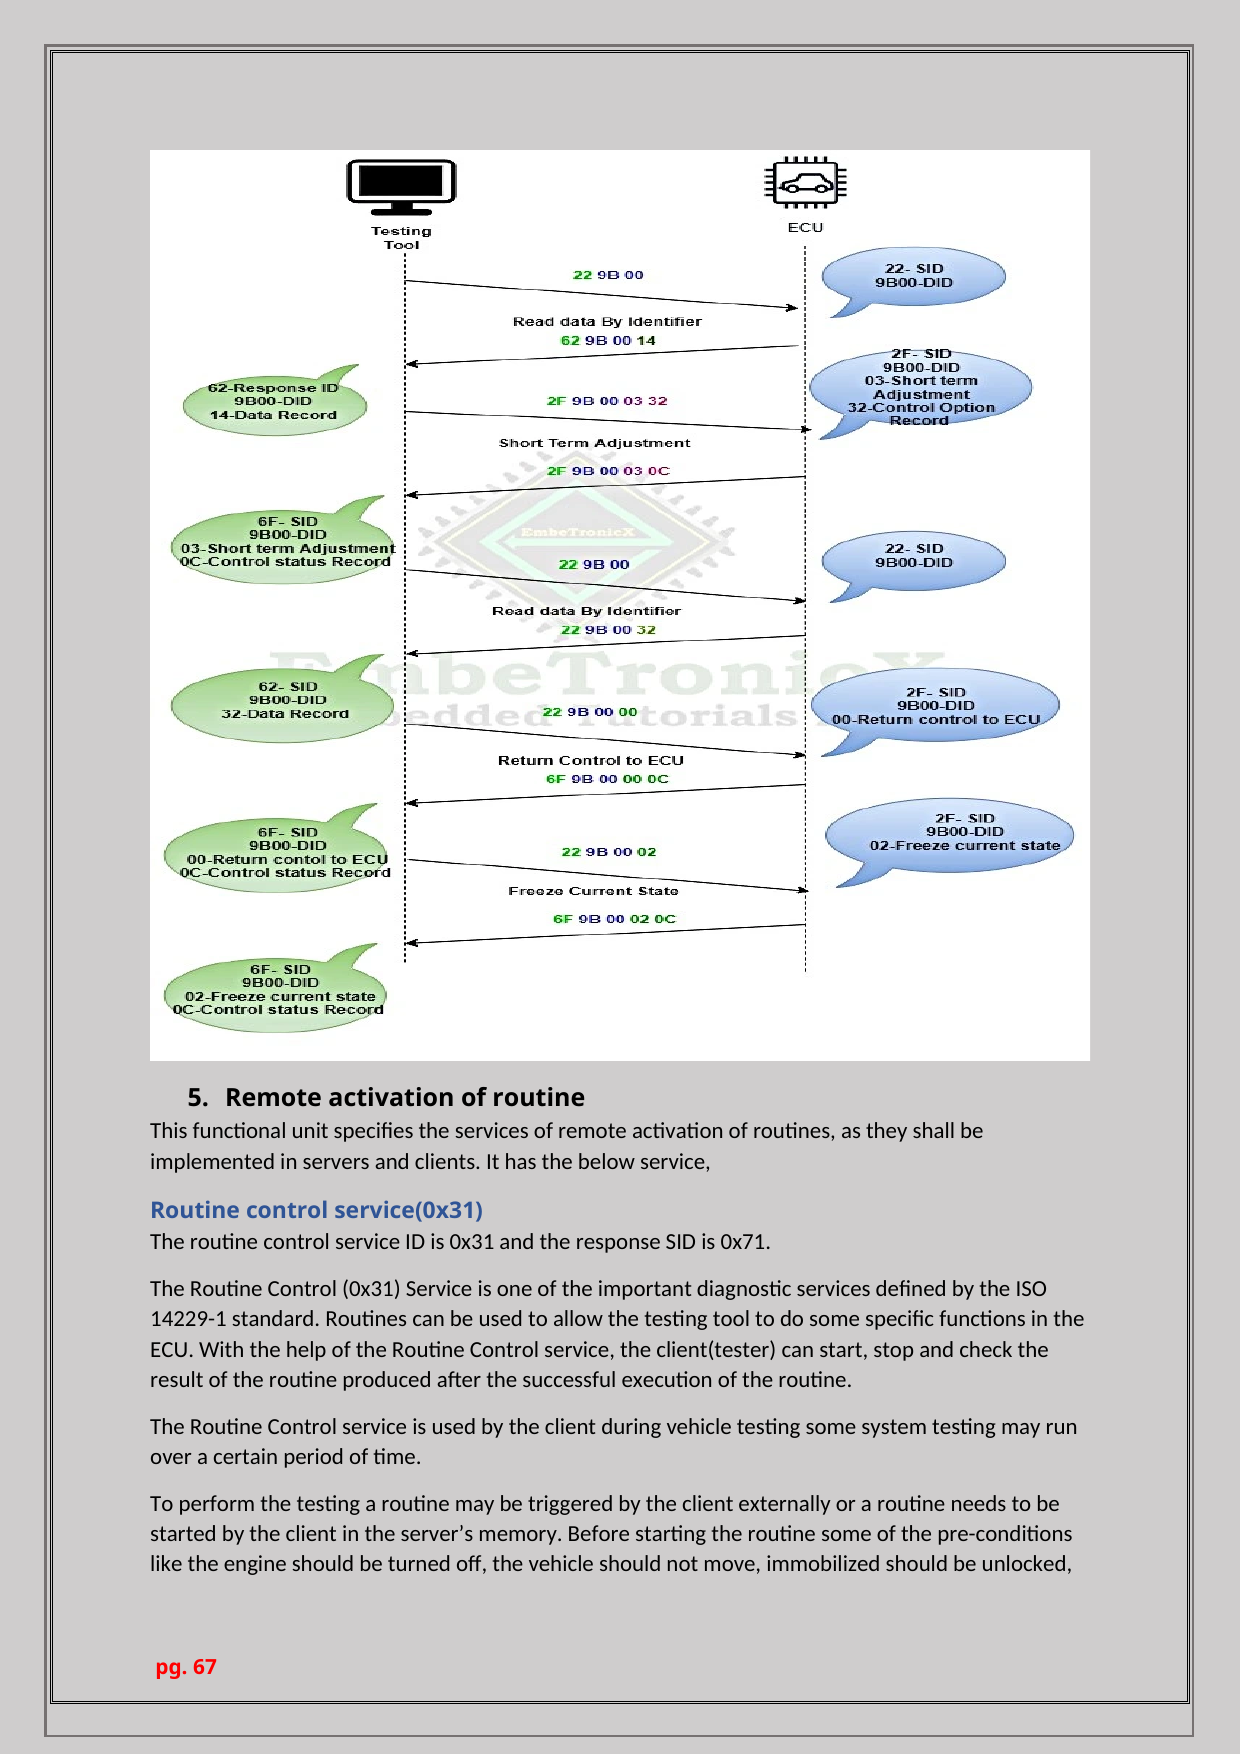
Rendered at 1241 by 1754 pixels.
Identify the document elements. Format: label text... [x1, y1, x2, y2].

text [150, 1489, 1090, 1577]
subtitle Remote activation of routine [187, 1080, 1090, 1114]
text The Routine Control (0x31) Service is one of the important diagnostic services defined by the ISO 14229-1 standard. Routines can be used to allow the testing tool to do some specific functions in the ECU. With the help of the Routine Control service, the client(tester) can start, stop and check the result of the routine produced after the successful execution of the routine. [150, 1274, 1090, 1393]
subtitle Routine control service(0x31) [150, 1194, 1090, 1225]
text This functional unit specifies the services of remote activation of routines, as they shall be implemented in servers and clients. It has the below service, [150, 1117, 1090, 1175]
text The Routine Control service is used by the client during vehicle testing some system testing may run over a certain period of time. [150, 1412, 1090, 1470]
text The routine control service ID is 0x31 and the response SID is 0x71. [150, 1227, 1090, 1255]
